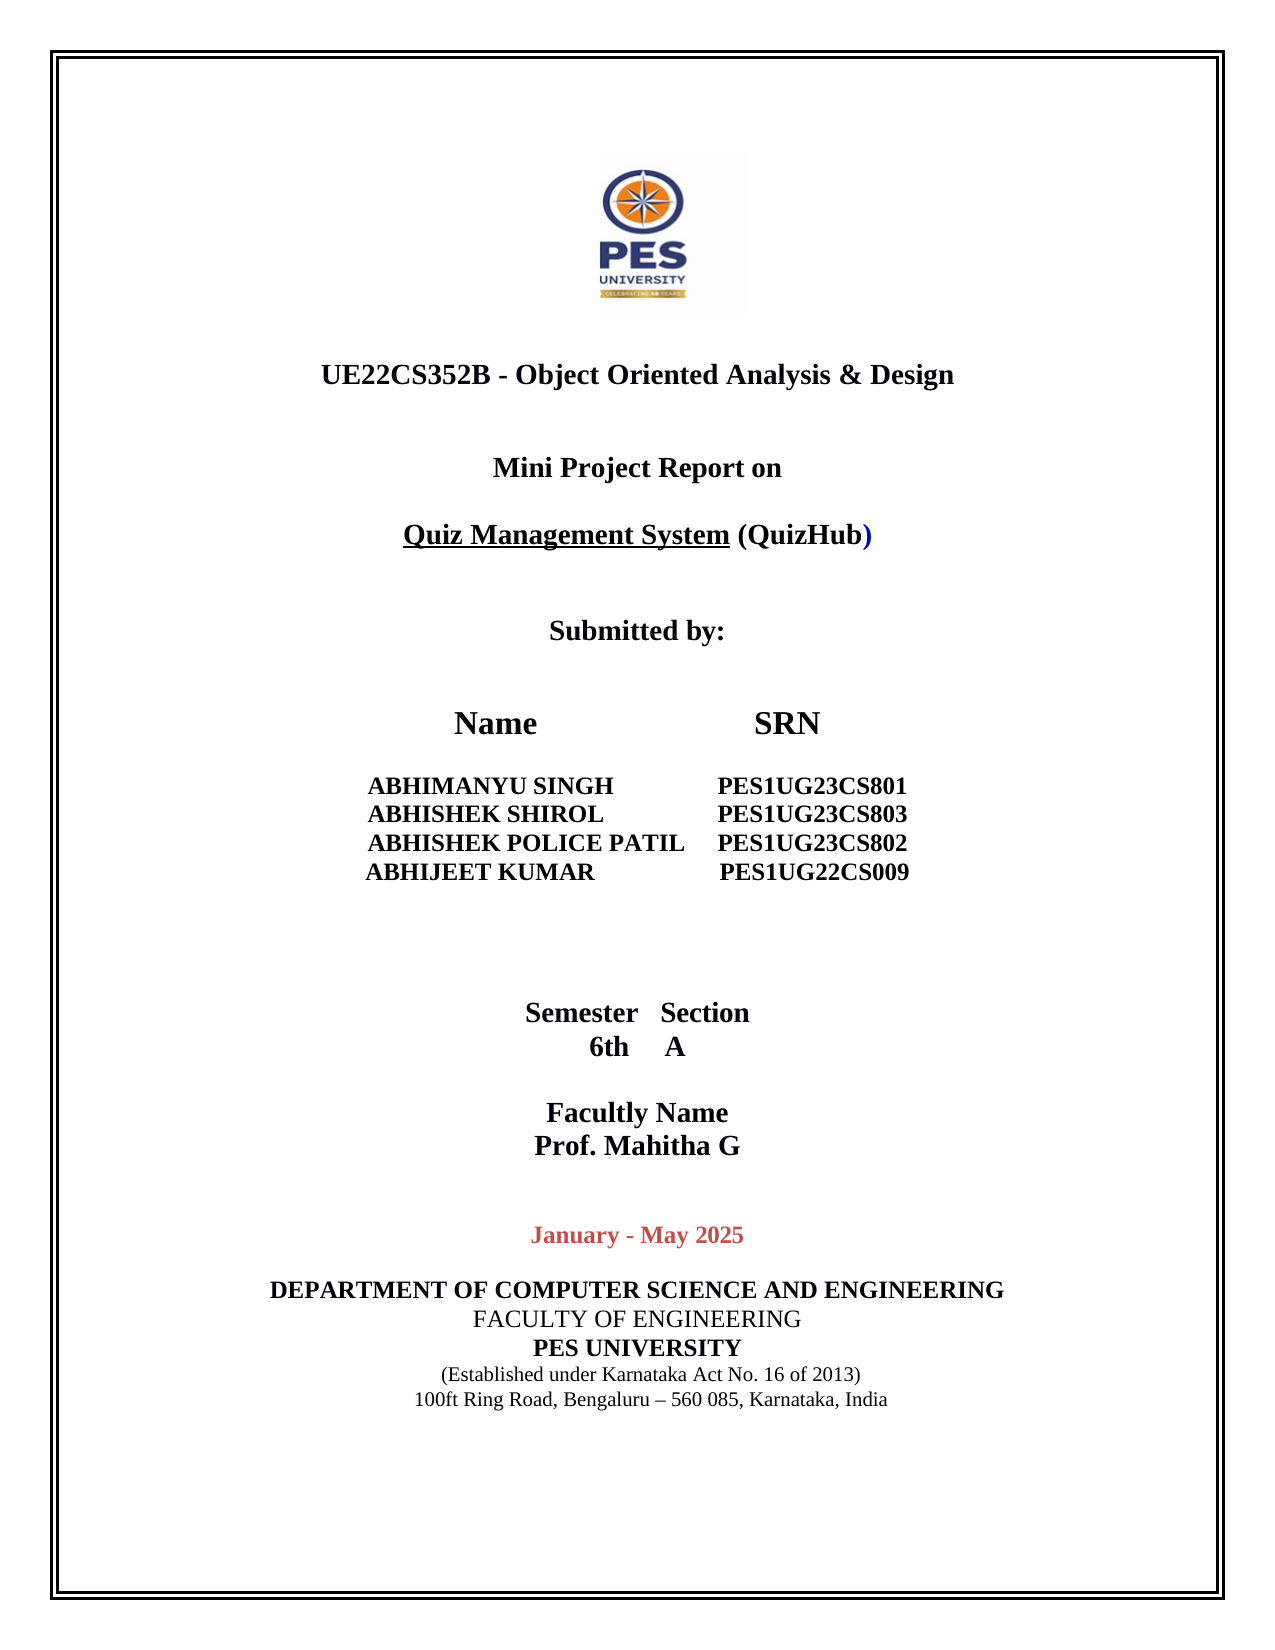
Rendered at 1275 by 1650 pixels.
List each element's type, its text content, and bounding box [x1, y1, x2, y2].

title Quiz Management System (QuizHub) [150, 517, 1124, 551]
text ABHIMANYU SINGH PES1UG23CS801 [150, 771, 1124, 799]
text FACULTY OF ENGINEERING [150, 1304, 1124, 1333]
picture [599, 150, 750, 319]
text ABHISHEK SHIROL PES1UG23CS803 [150, 799, 1124, 828]
text Name SRN [150, 704, 1124, 771]
text Submitted by: [150, 613, 1124, 647]
subtitle PES UNIVERSITY [150, 1333, 1124, 1362]
text 6th A [150, 1029, 1124, 1063]
title Mini Project Report on [150, 450, 1124, 483]
text (Established under Karnataka Act No. 16 of 2013) [150, 1362, 1124, 1386]
text ABHIJEET KUMAR PES1UG22CS009 [150, 857, 1124, 886]
text ABHISHEK POLICE PATIL PES1UG23CS802 [150, 828, 1124, 857]
text 100ft Ring Road, Bengaluru – 560 085, Karnataka, India [150, 1387, 1124, 1411]
text January - May 2025 [150, 1221, 1124, 1249]
text Semester Section [150, 996, 1124, 1029]
subtitle Facultly Name [150, 1095, 1124, 1128]
subtitle DEPARTMENT OF COMPUTER SCIENCE AND ENGINEERING [150, 1276, 1124, 1304]
subtitle Prof. Mahitha G [150, 1128, 1124, 1162]
text UE22CS352B - Object Oriented Analysis & Design [150, 357, 1124, 391]
